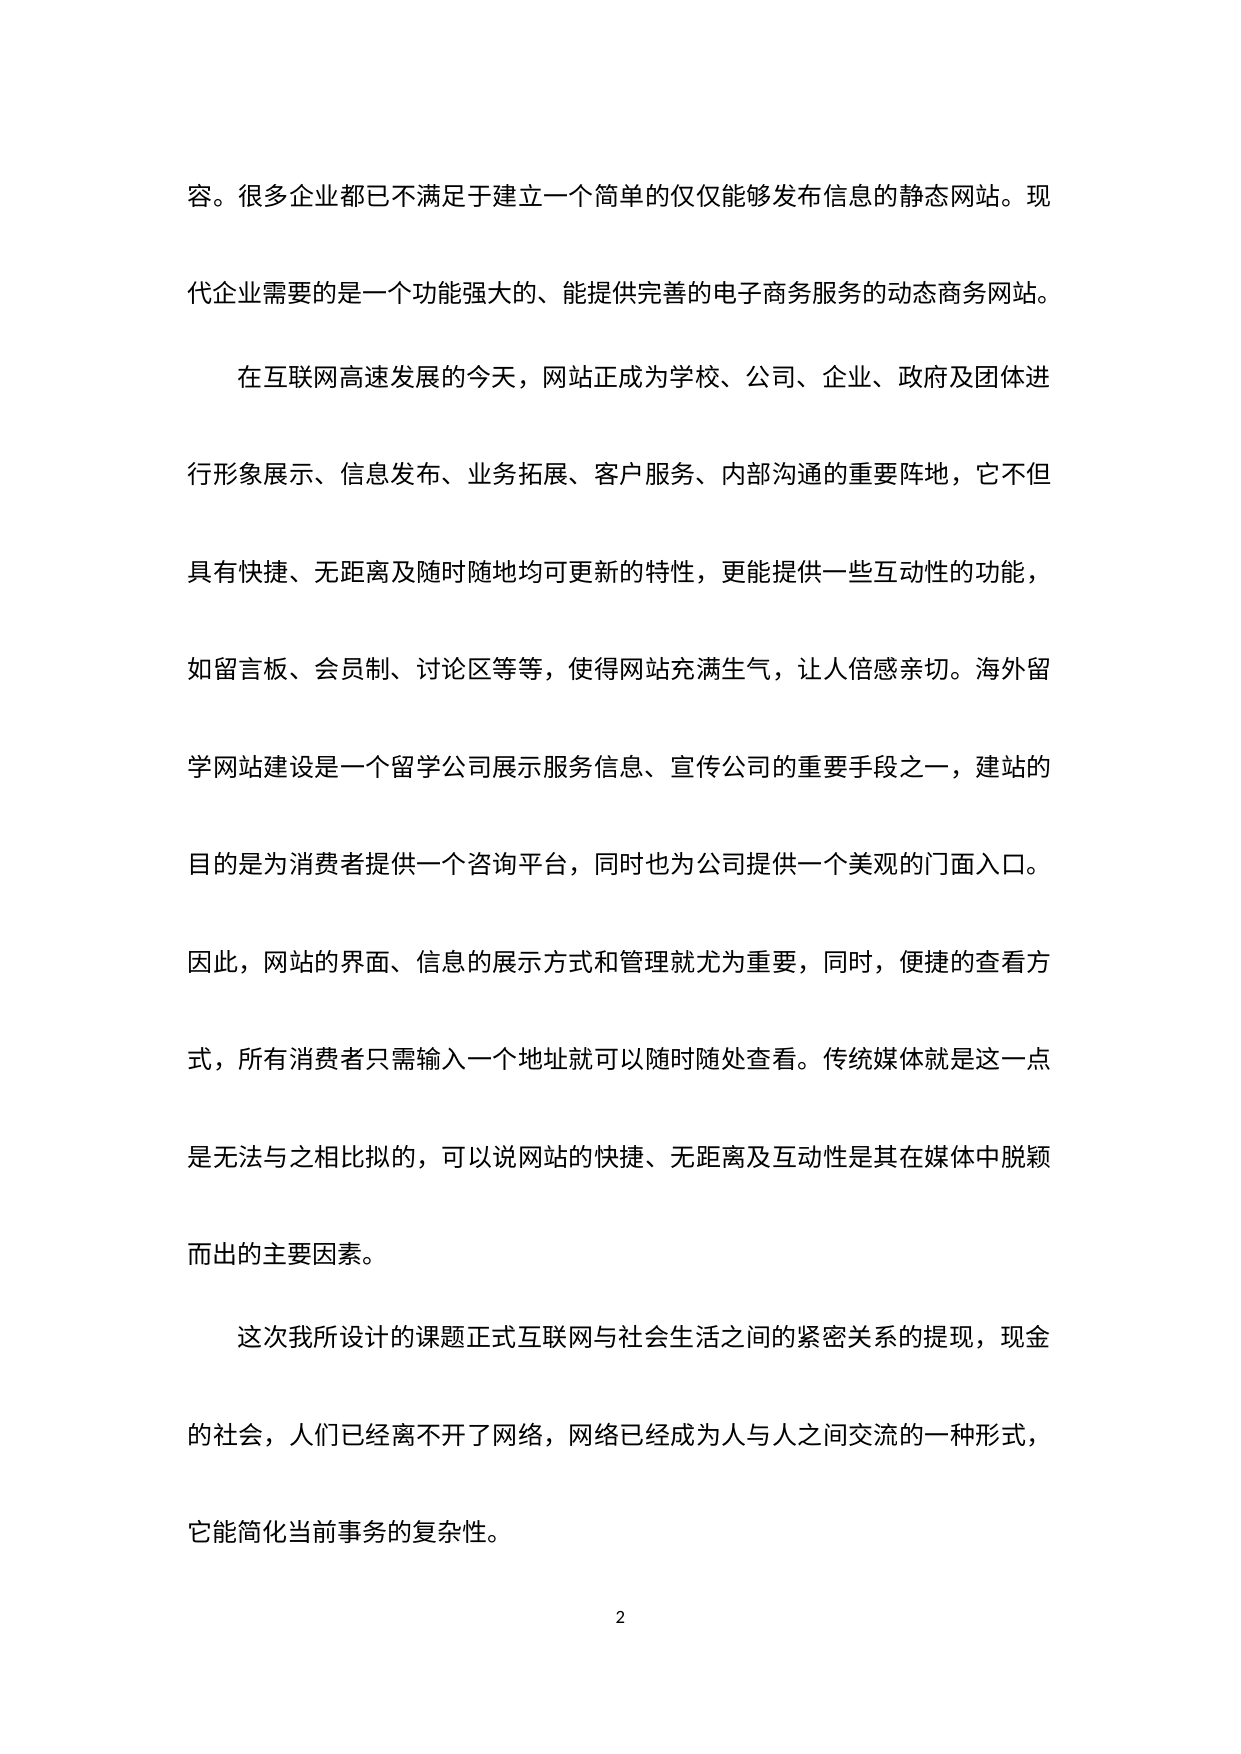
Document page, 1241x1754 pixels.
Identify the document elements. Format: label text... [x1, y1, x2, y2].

text 在互联网高速发展的今天，网站正成为学校、公司、企业、政府及团体进行形象展示、信息发布、业务拓展、客户服务、内部沟通的重要阵地，它不但具有快捷、无距离及随时随地均可更新的特性，更能提供一些互动性的功能，如留言板、会员制、讨论区等等，使得网站充满生气，让人倍感亲切。海外留学网站建设是一个留学公司展示服务信息、宣传公司的重要手段之一，建站的目的是为消费者提供一个咨询平台，同时也为公司提供一个美观的门面入口。因此，网站的界面、信息的展示方式和管理就尤为重要，同时，便捷的查看方式，所有消费者只需输入一个地址就可以随时随处查看。传统媒体就是这一点是无法与之相比拟的，可以说网站的快捷、无距离及互动性是其在媒体中脱颖而出的主要因素。 [187, 343, 1053, 1285]
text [187, 162, 1053, 324]
text 这次我所设计的课题正式互联网与社会生活之间的紧密关系的提现，现金的社会，人们已经离不开了网络，网络已经成为人与人之间交流的一种形式，它能简化当前事务的复杂性。 [187, 1303, 1053, 1563]
